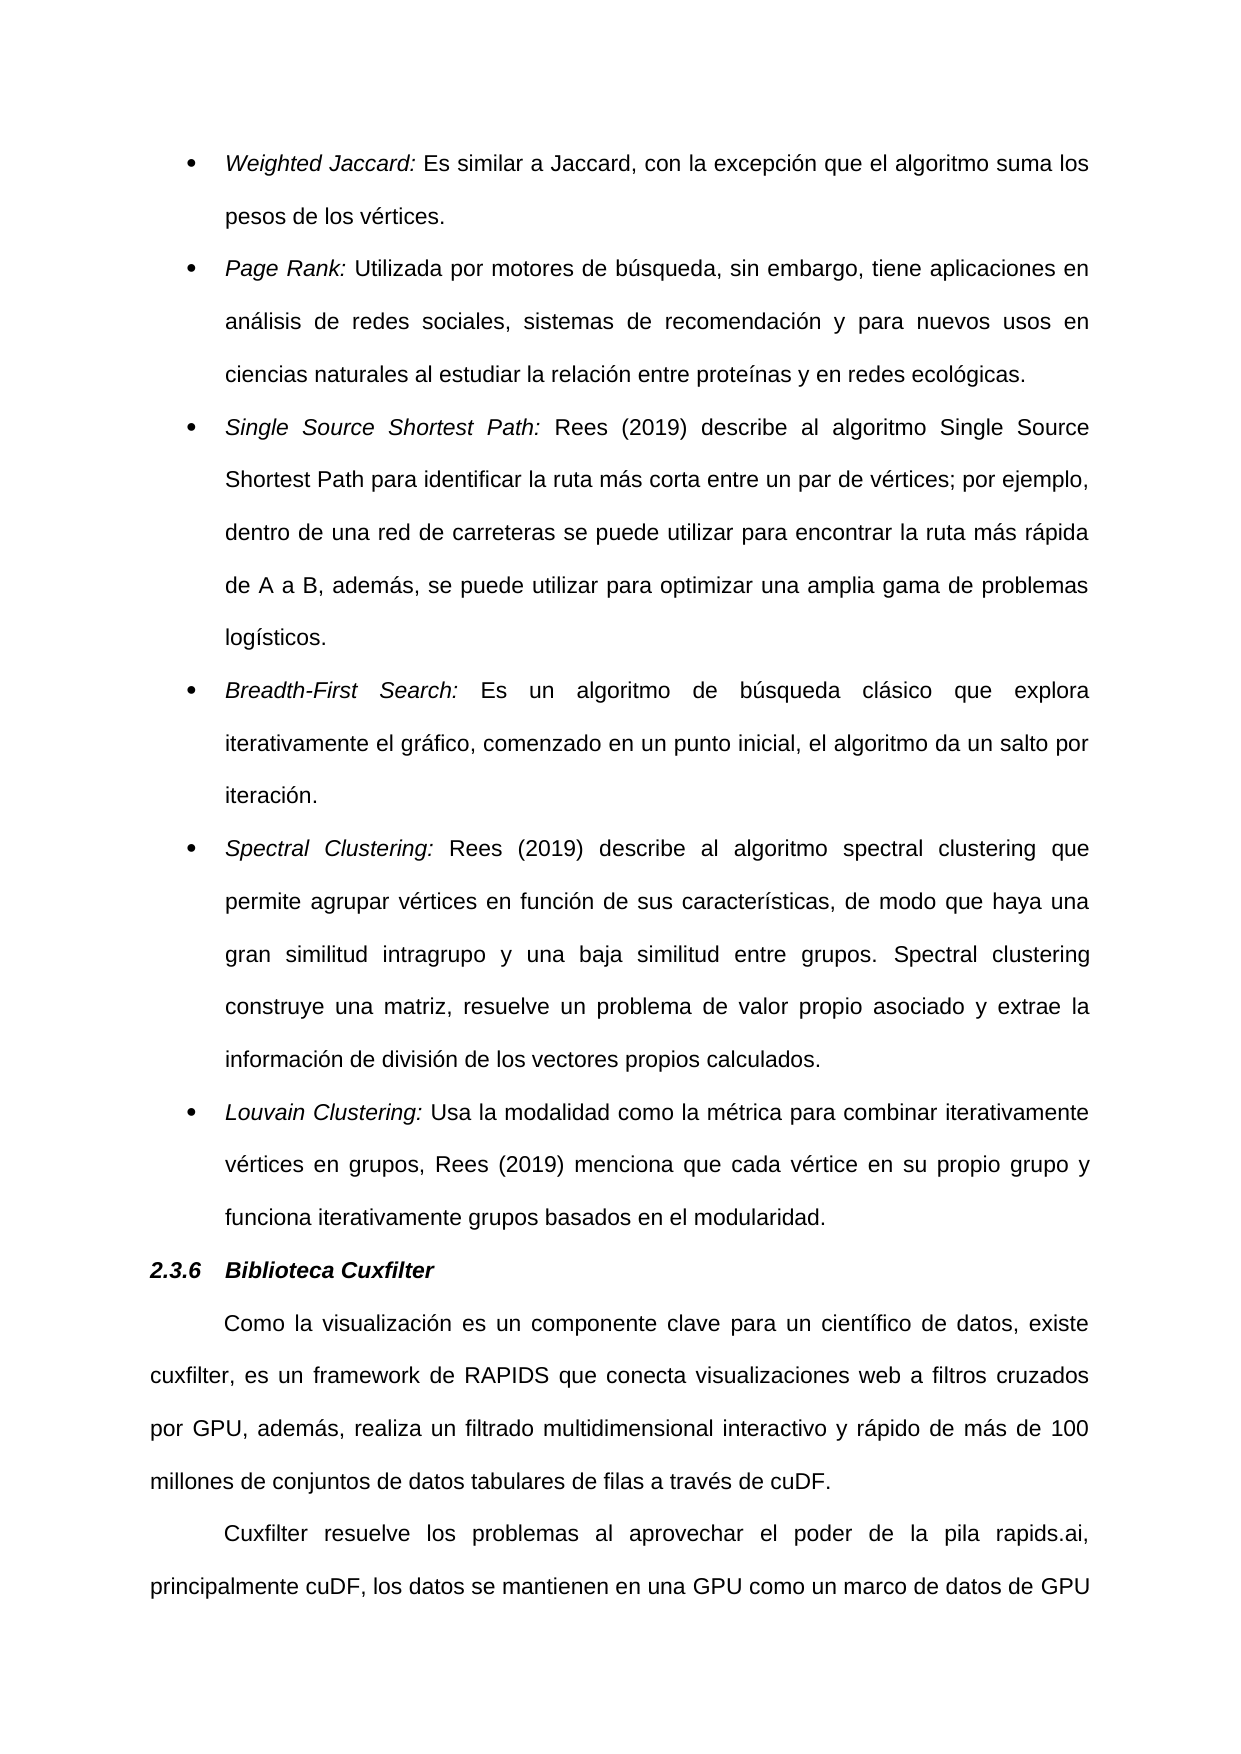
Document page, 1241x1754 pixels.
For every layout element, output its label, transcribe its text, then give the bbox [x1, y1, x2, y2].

list Spectral Clustering: Rees (2019) describe al algoritmo spectral clustering que permite agrupar vértices en función de sus características, de modo que haya una gran similitud intragrupo y una baja similitud entre grupos. Spectral clustering construye una matriz, resuelve un problema de valor propio asociado y extrae la información de división de los vectores propios calculados. [187, 835, 1090, 1072]
list Weighted Jaccard: Es similar a Jaccard, con la excepción que el algoritmo suma los pesos de los vértices. [187, 150, 1090, 229]
list Single Source Shortest Path: Rees (2019) describe al algoritmo Single Source Shortest Path para identificar la ruta más corta entre un par de vértices; por ejemplo, dentro de una red de carreteras se puede utilizar para encontrar la ruta más rápida de A a B, además, se puede utilizar para optimizar una amplia gama de problemas logísticos. [187, 413, 1090, 651]
text Como la visualización es un componente clave para un científico de datos, existe cuxfilter, es un framework de RAPIDS que conecta visualizaciones web a filtros cruzados por GPU, además, realiza un filtrado multidimensional interactivo y rápido de más de 100 millones de conjuntos de datos tabulares de filas a través de cuDF. [150, 1309, 1090, 1494]
subtitle Biblioteca Cuxfilter [150, 1257, 1090, 1283]
list Breadth-First Search: Es un algoritmo de búsqueda clásico que explora iterativamente el gráfico, comenzado en un punto inicial, el algoritmo da un salto por iteración. [187, 677, 1090, 809]
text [150, 1520, 1090, 1599]
list Page Rank: Utilizada por motores de búsqueda, sin embargo, tiene aplicaciones en análisis de redes sociales, sistemas de recomendación y para nuevos usos en ciencias naturales al estudiar la relación entre proteínas y en redes ecológicas. [187, 255, 1090, 387]
list Louvain Clustering: Usa la modalidad como la métrica para combinar iterativamente vértices en grupos, Rees (2019) menciona que cada vértice en su propio grupo y funciona iterativamente grupos basados en el modularidad. [187, 1099, 1090, 1231]
